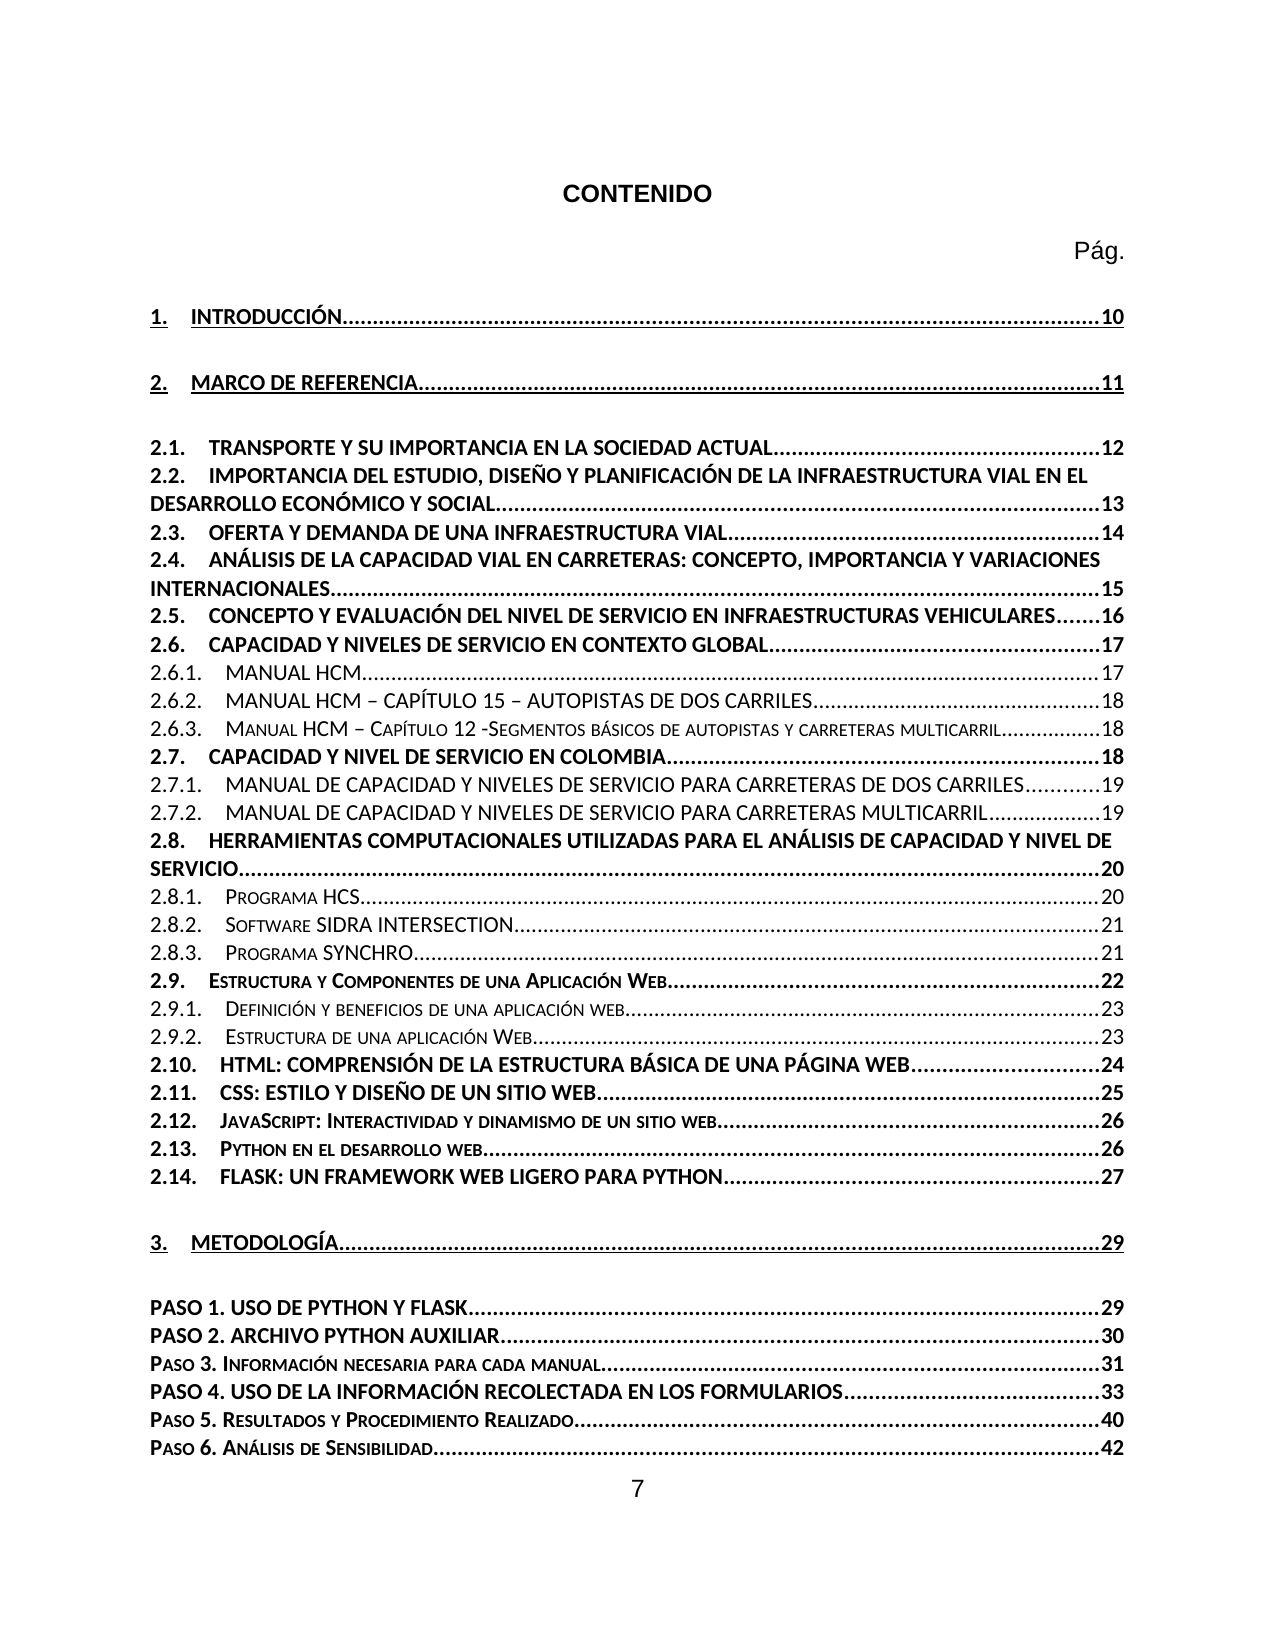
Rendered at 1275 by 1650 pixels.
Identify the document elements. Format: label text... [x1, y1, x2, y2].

text 2.3. OFERTA Y DEMANDA DE UNA INFRAESTRUCTURA VIAL 14 [150, 518, 1125, 546]
text 2.6.1. MANUAL HCM 17 [150, 658, 1125, 686]
text 2.7.2. MANUAL DE CAPACIDAD Y NIVELES DE SERVICIO PARA CARRETERAS MULTICARRIL 19 [150, 798, 1125, 826]
text PASO 2. ARCHIVO PYTHON AUXILIAR 30 [150, 1321, 1125, 1349]
text 2.6.2. MANUAL HCM – CAPÍTULO 15 – AUTOPISTAS DE DOS CARRILES 18 [150, 686, 1125, 714]
text Paso 3. Información necesaria para cada manual 31 [150, 1349, 1125, 1377]
text 2.6. CAPACIDAD Y NIVELES DE SERVICIO EN CONTEXTO GLOBAL 17 [150, 630, 1125, 658]
text 2.4. ANÁLISIS DE LA CAPACIDAD VIAL EN CARRETERAS: CONCEPTO, IMPORTANCIA Y VARIACIONES INTERNACIONALES 15 [150, 546, 1125, 602]
text 2.13. Python en el desarrollo web 26 [150, 1134, 1125, 1162]
text PASO 1. USO DE PYTHON Y FLASK 29 [150, 1293, 1125, 1321]
text Paso 6. Análisis de Sensibilidad 42 [150, 1433, 1125, 1461]
text 3. METODOLOGÍA 29 [150, 1228, 1125, 1256]
text Paso 5. Resultados y Procedimiento Realizado 40 [150, 1405, 1125, 1433]
text 2.8.1. Programa HCS 20 [150, 882, 1125, 910]
text 2.14. FLASK: UN FRAMEWORK WEB LIGERO PARA PYTHON 27 [150, 1162, 1125, 1190]
text 2.9.2. Estructura de una aplicación Web 23 [150, 1022, 1125, 1050]
text 2.2. IMPORTANCIA DEL ESTUDIO, DISEÑO Y PLANIFICACIÓN DE LA INFRAESTRUCTURA VIAL EN EL DESARROLLO ECONÓMICO Y SOCIAL 13 [150, 462, 1125, 518]
text 2.8. HERRAMIENTAS COMPUTACIONALES UTILIZADAS PARA EL ANÁLISIS DE CAPACIDAD Y NIVEL DE SERVICIO 20 [150, 826, 1125, 882]
text 2.9. Estructura y Componentes de una Aplicación Web 22 [150, 966, 1125, 994]
text 2.6.3. Manual HCM – Capítulo 12 -Segmentos básicos de autopistas y carreteras multicarril. 18 [150, 714, 1125, 742]
text Pág. [150, 236, 1125, 265]
text 2.10. HTML: COMPRENSIÓN DE LA ESTRUCTURA BÁSICA DE UNA PÁGINA WEB 24 [150, 1050, 1125, 1078]
text 2.11. CSS: ESTILO Y DISEÑO DE UN SITIO WEB 25 [150, 1078, 1125, 1106]
text 2. MARCO DE REFERENCIA 11 [150, 368, 1125, 396]
text CONTENIDO [150, 179, 1125, 207]
text 2.7.1. MANUAL DE CAPACIDAD Y NIVELES DE SERVICIO PARA CARRETERAS DE DOS CARRILES 19 [150, 770, 1125, 798]
text 2.7. CAPACIDAD Y NIVEL DE SERVICIO EN COLOMBIA 18 [150, 742, 1125, 770]
text 1. INTRODUCCIÓN 10 [150, 302, 1125, 331]
text 2.12. JavaScript: Interactividad y dinamismo de un sitio web 26 [150, 1106, 1125, 1134]
text 2.1. TRANSPORTE Y SU IMPORTANCIA EN LA SOCIEDAD ACTUAL 12 [150, 433, 1125, 462]
text PASO 4. USO DE LA INFORMACIÓN RECOLECTADA EN LOS FORMULARIOS 33 [150, 1377, 1125, 1405]
text 2.9.1. Definición y beneficios de una aplicación web 23 [150, 994, 1125, 1022]
text 2.5. CONCEPTO Y EVALUACIÓN DEL NIVEL DE SERVICIO EN INFRAESTRUCTURAS VEHICULARES 16 [150, 602, 1125, 630]
text 2.8.2. Software SIDRA INTERSECTION 21 [150, 910, 1125, 938]
text 2.8.3. Programa SYNCHRO 21 [150, 938, 1125, 966]
